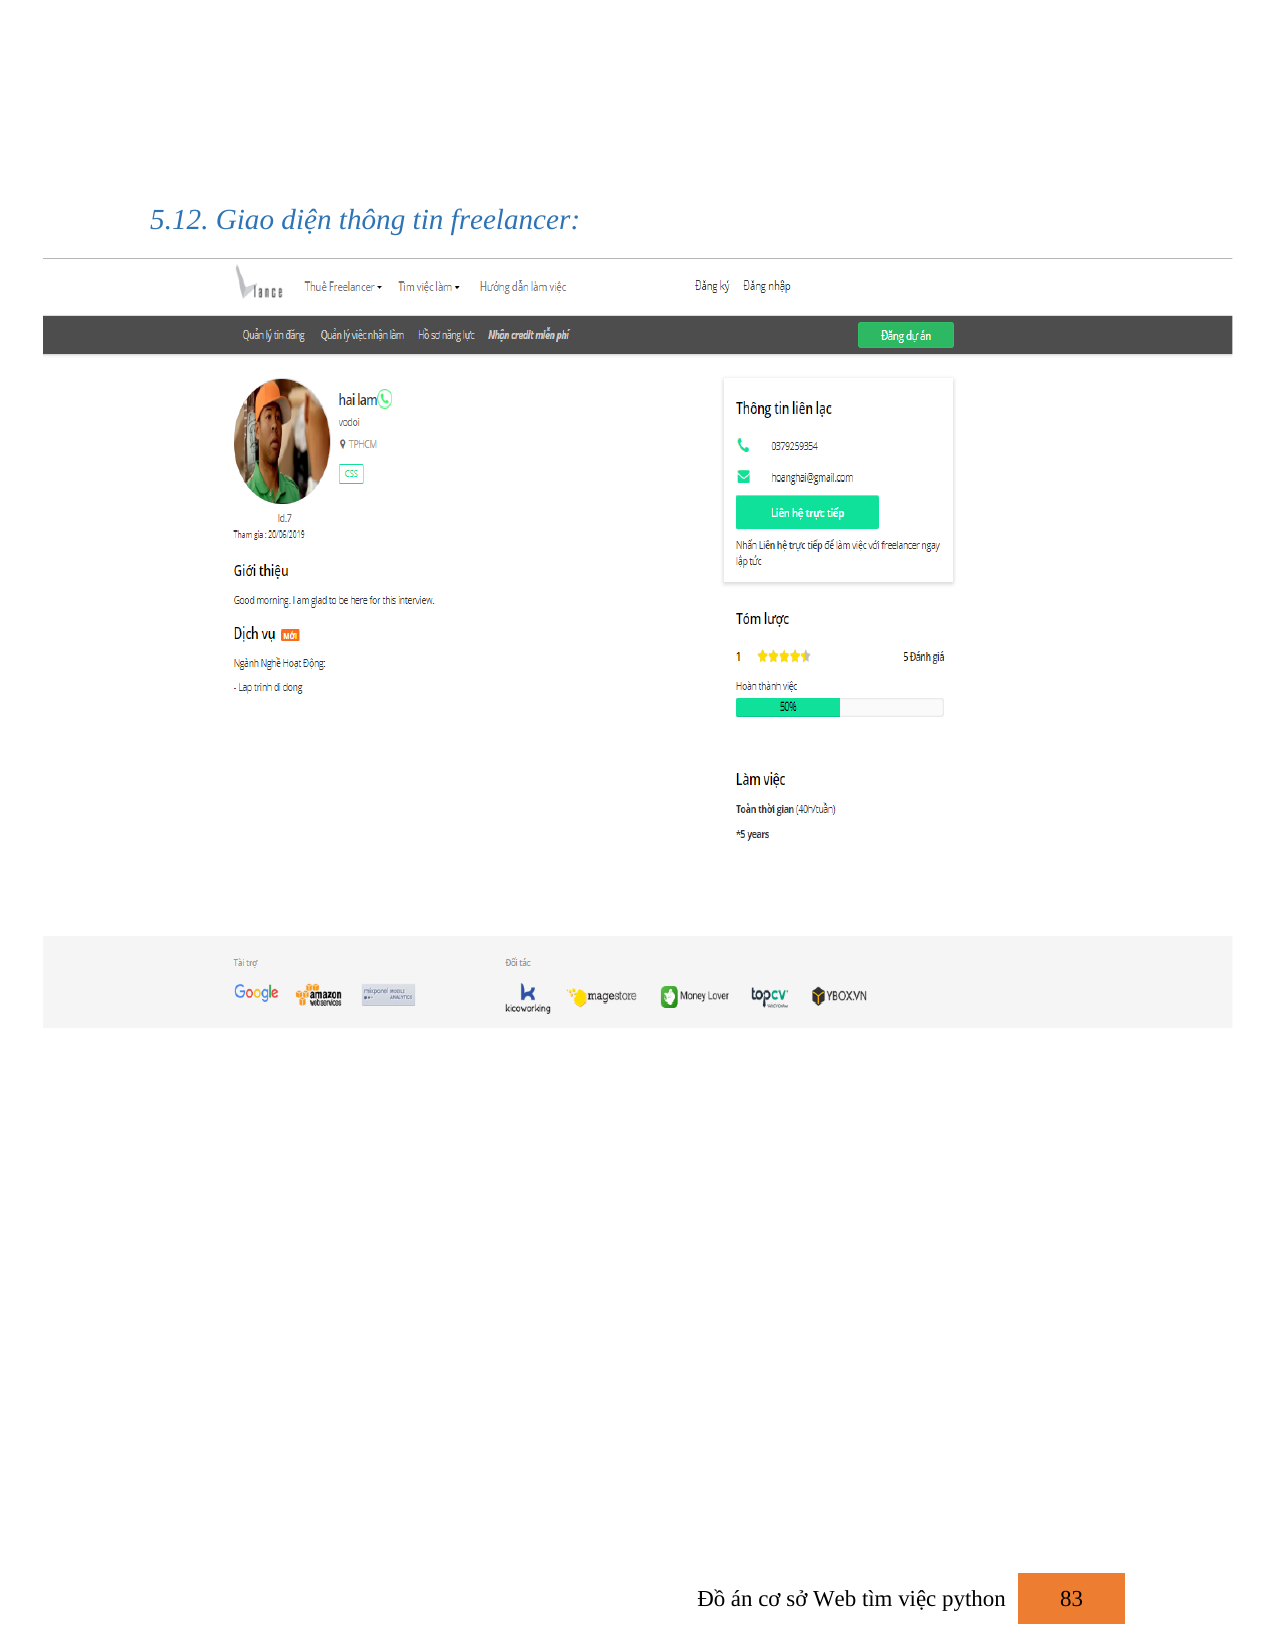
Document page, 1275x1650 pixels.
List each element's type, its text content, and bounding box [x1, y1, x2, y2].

subtitle 5.12. Giao diện thông tin freelancer: [150, 202, 1125, 236]
picture [43, 258, 1233, 1028]
